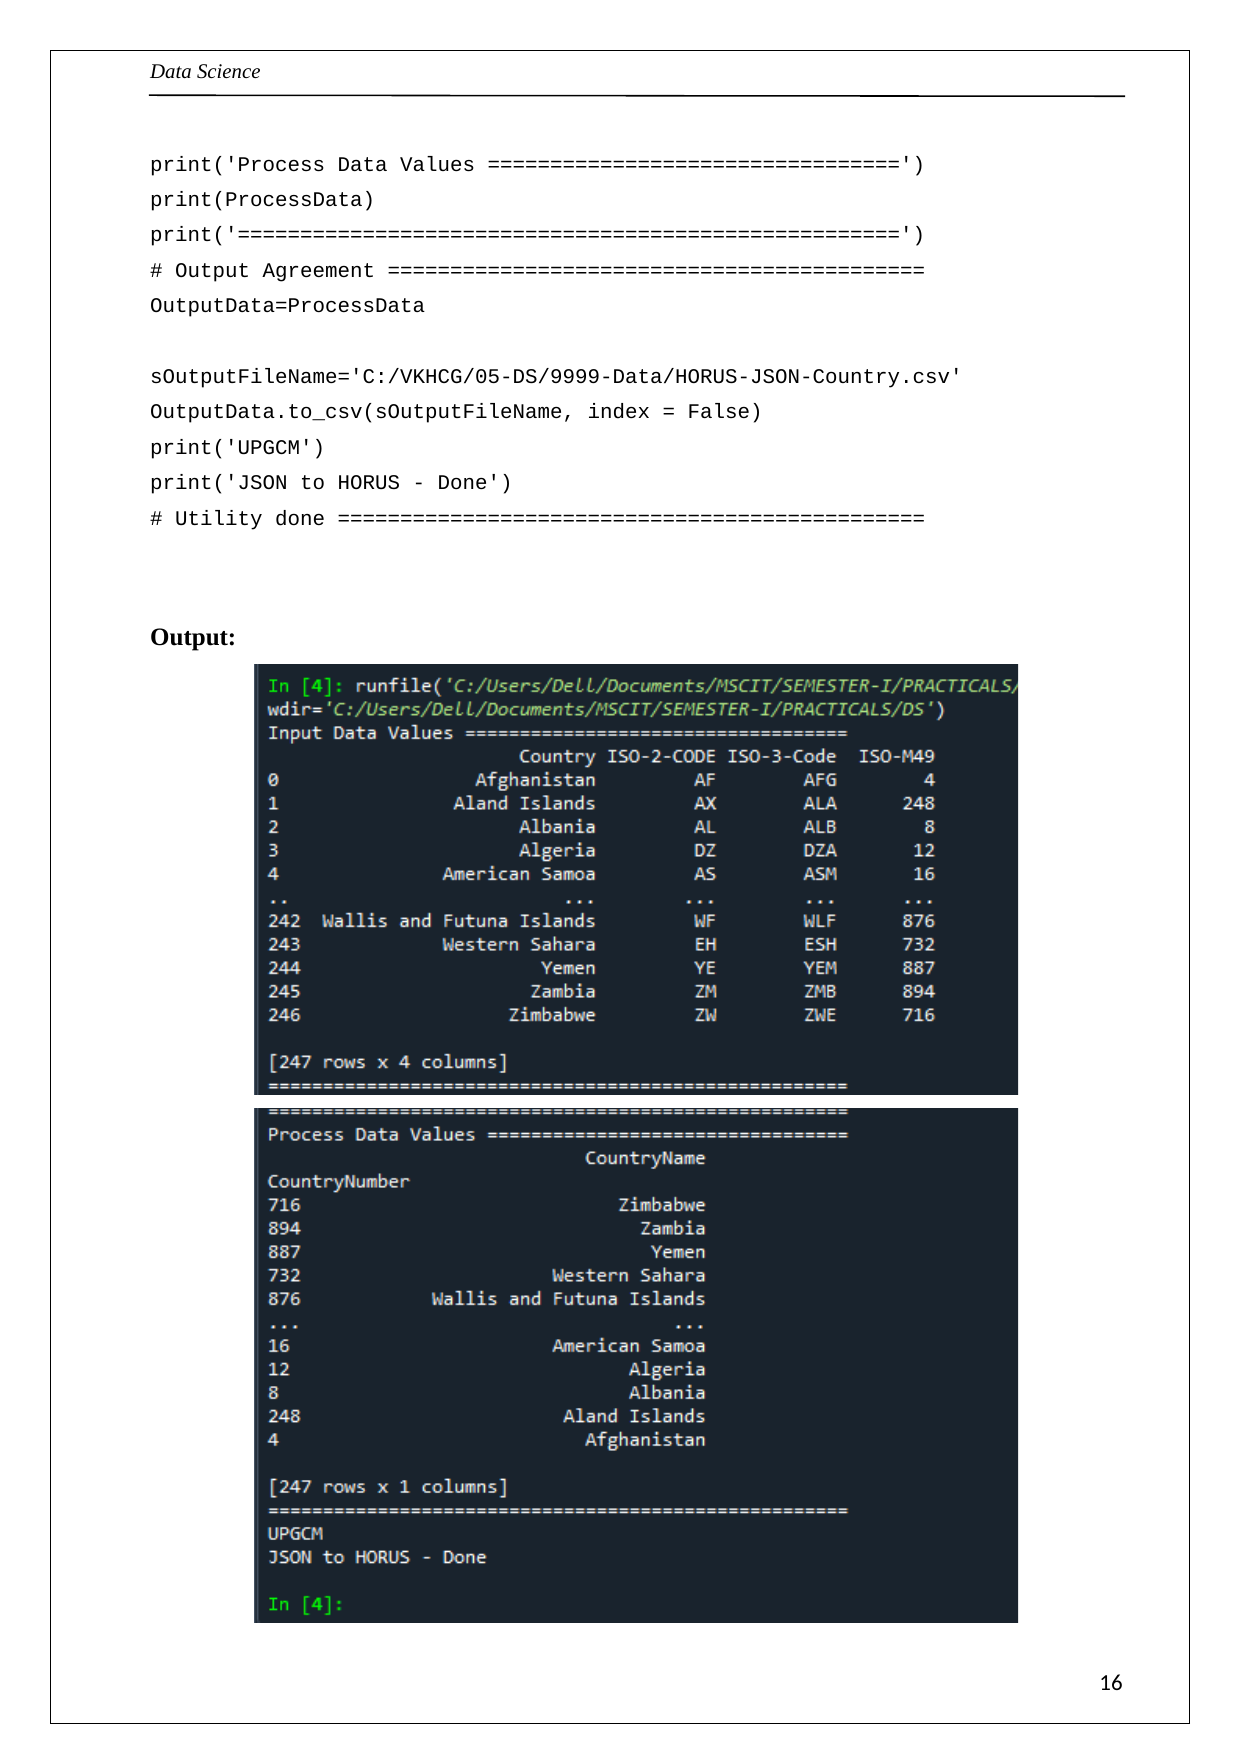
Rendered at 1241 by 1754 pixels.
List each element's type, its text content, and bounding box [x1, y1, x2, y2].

text sOutputFileName='C:/VKHCG/05-DS/9999-Data/HORUS-JSON-Country.csv' [150, 366, 1122, 390]
picture [254, 1108, 1019, 1623]
text # Output Agreement =========================================== [150, 260, 1122, 283]
text OutputData=ProcessData [150, 295, 1122, 319]
text print('=====================================================') [150, 224, 1122, 248]
picture [254, 664, 1019, 1095]
text # Utility done =============================================== [150, 508, 1122, 531]
text OutputData.to_csv(sOutputFileName, index = False) [150, 401, 1122, 425]
text print('UPGCM') [150, 437, 1122, 461]
text print('Process Data Values =================================') [150, 153, 1122, 177]
text print('JSON to HORUS - Done') [150, 472, 1122, 496]
text print(ProcessData) [150, 189, 1122, 213]
text Output: [150, 622, 1122, 650]
